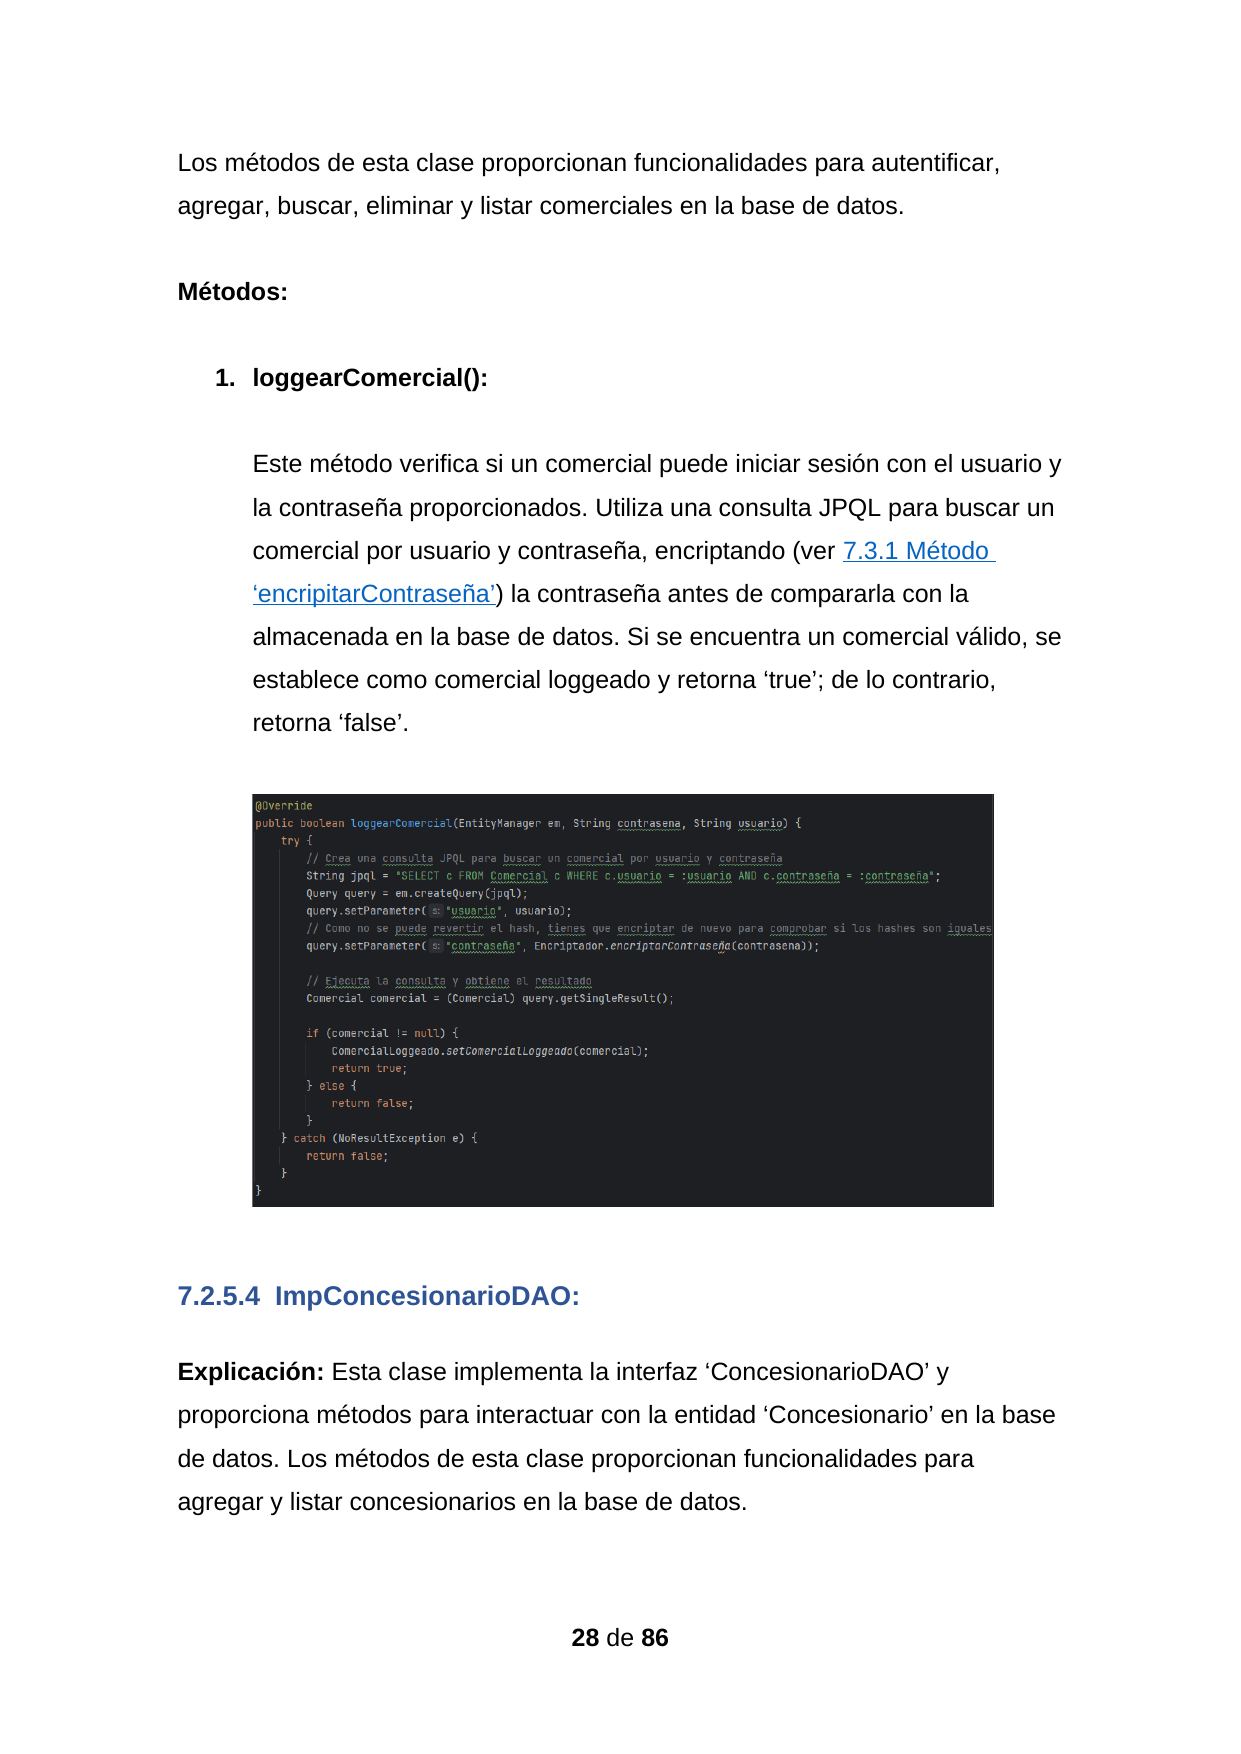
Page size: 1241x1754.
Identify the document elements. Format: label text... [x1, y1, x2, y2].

picture [252, 794, 994, 1207]
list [177, 148, 1063, 219]
list Este método verifica si un comercial puede iniciar sesión con el usuario y la contraseña proporcionados. Utiliza una consulta JPQL para buscar un comercial por usuario y contraseña, encriptando (ver 7.3.1 Método ‘encripitarContraseña’) la contraseña antes de compararla con la almacenada en la base de datos. Si se encuentra un comercial válido, se establece como comercial loggeado y retorna ‘true’; de lo contrario, retorna ‘false’. [252, 449, 1063, 737]
list loggearComercial(): [215, 363, 1063, 392]
subtitle ImpConcesionarioDAO: [177, 1280, 1063, 1312]
list Métodos: [177, 277, 1063, 306]
list Explicación: Esta clase implementa la interfaz ‘ConcesionarioDAO’ y proporciona métodos para interactuar con la entidad ‘Concesionario’ en la base de datos. Los métodos de esta clase proporcionan funcionalidades para agregar y listar concesionarios en la base de datos. [177, 1357, 1063, 1515]
